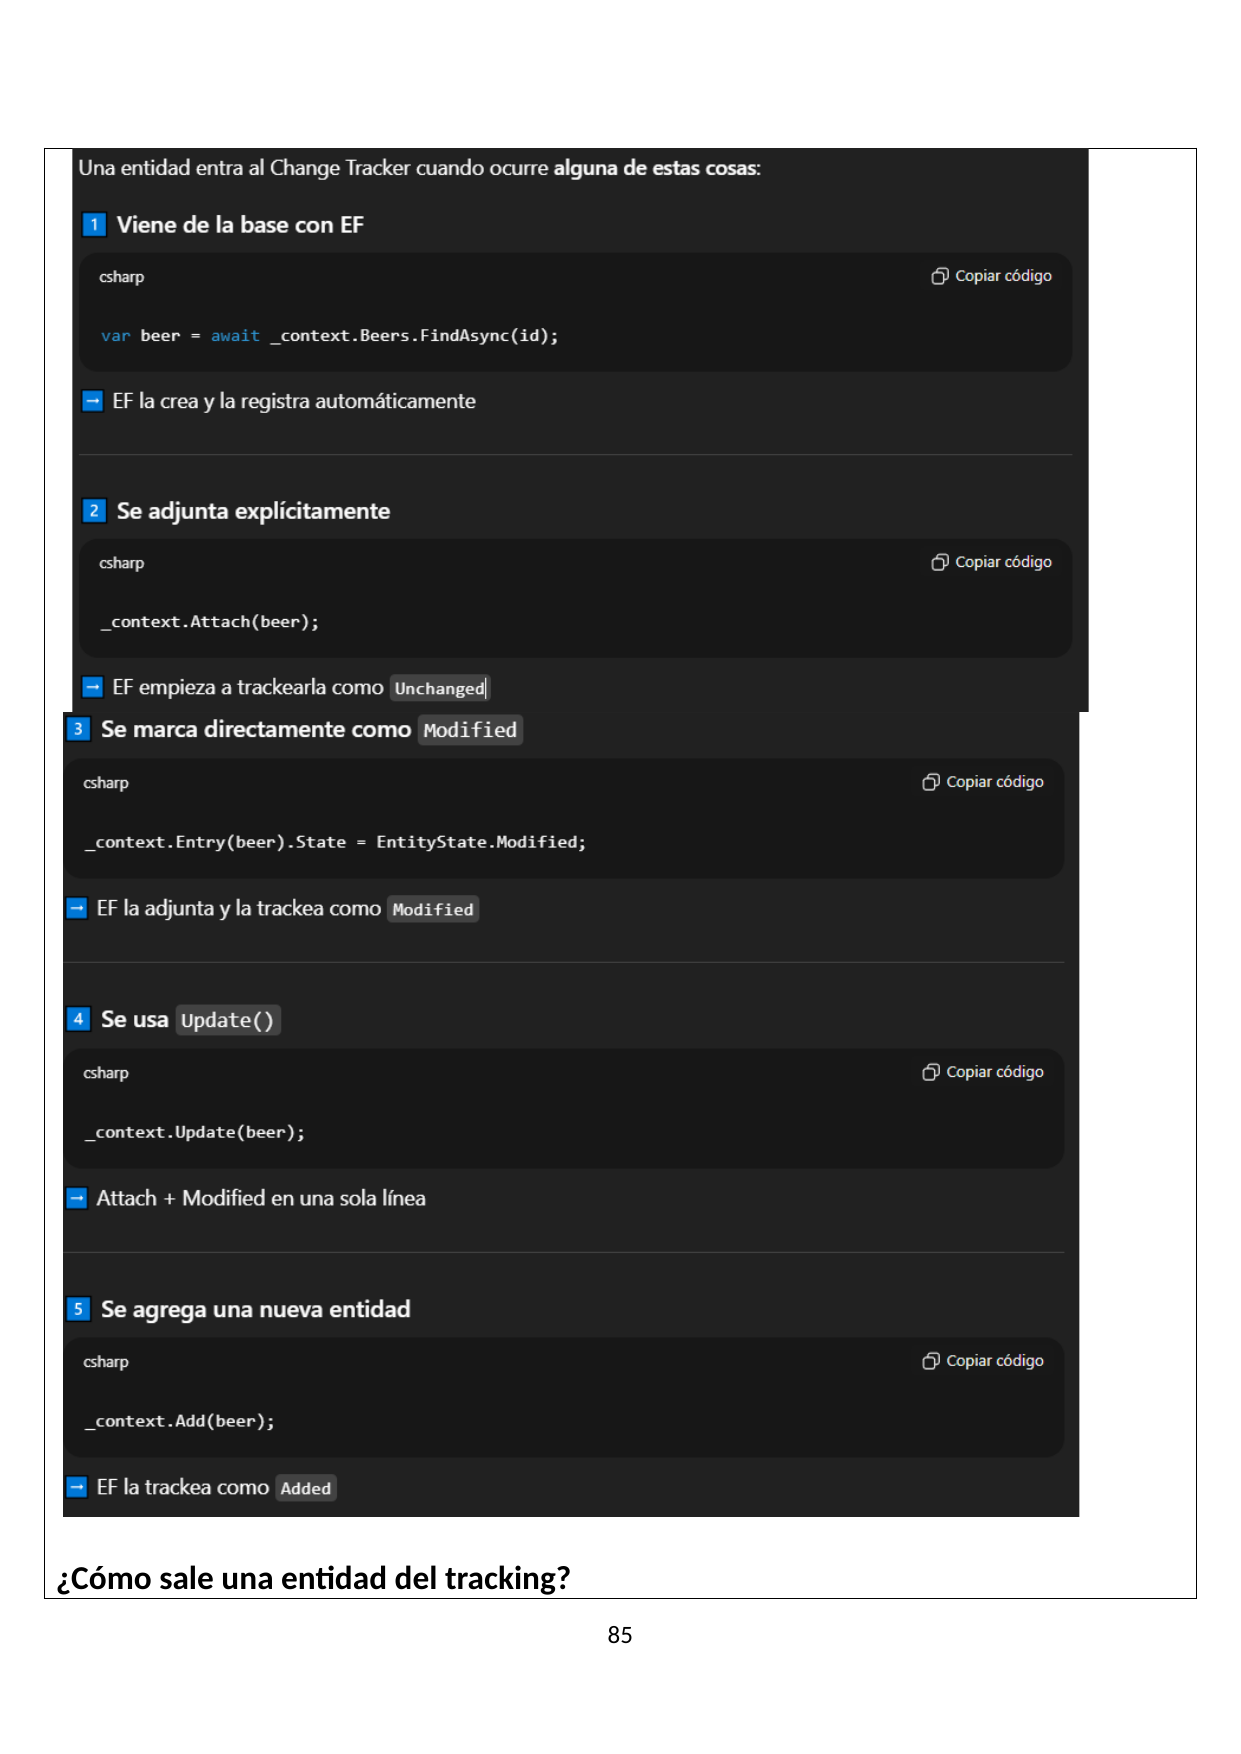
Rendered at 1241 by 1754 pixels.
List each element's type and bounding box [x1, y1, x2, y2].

table_cell [45, 149, 1196, 1598]
picture [63, 148, 1089, 1517]
